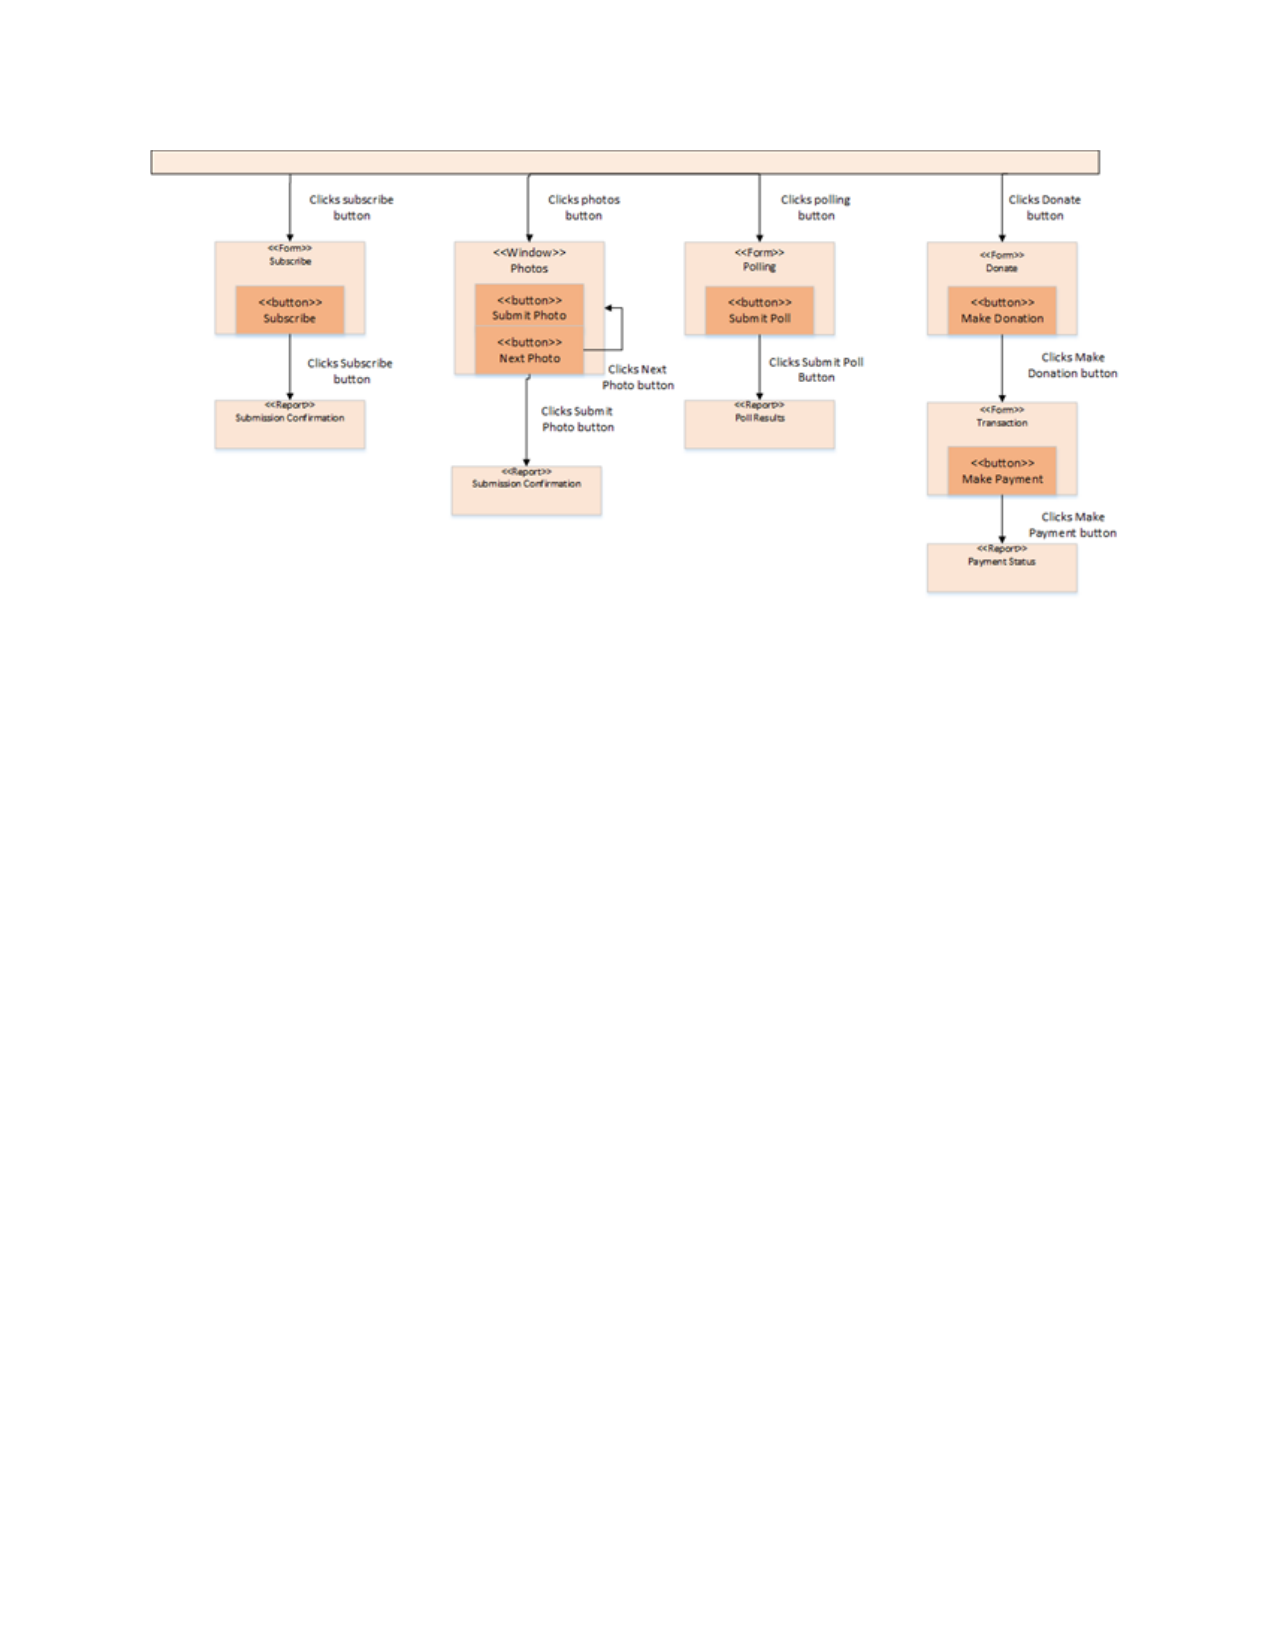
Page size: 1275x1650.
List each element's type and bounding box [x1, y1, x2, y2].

picture [150, 150, 1125, 600]
